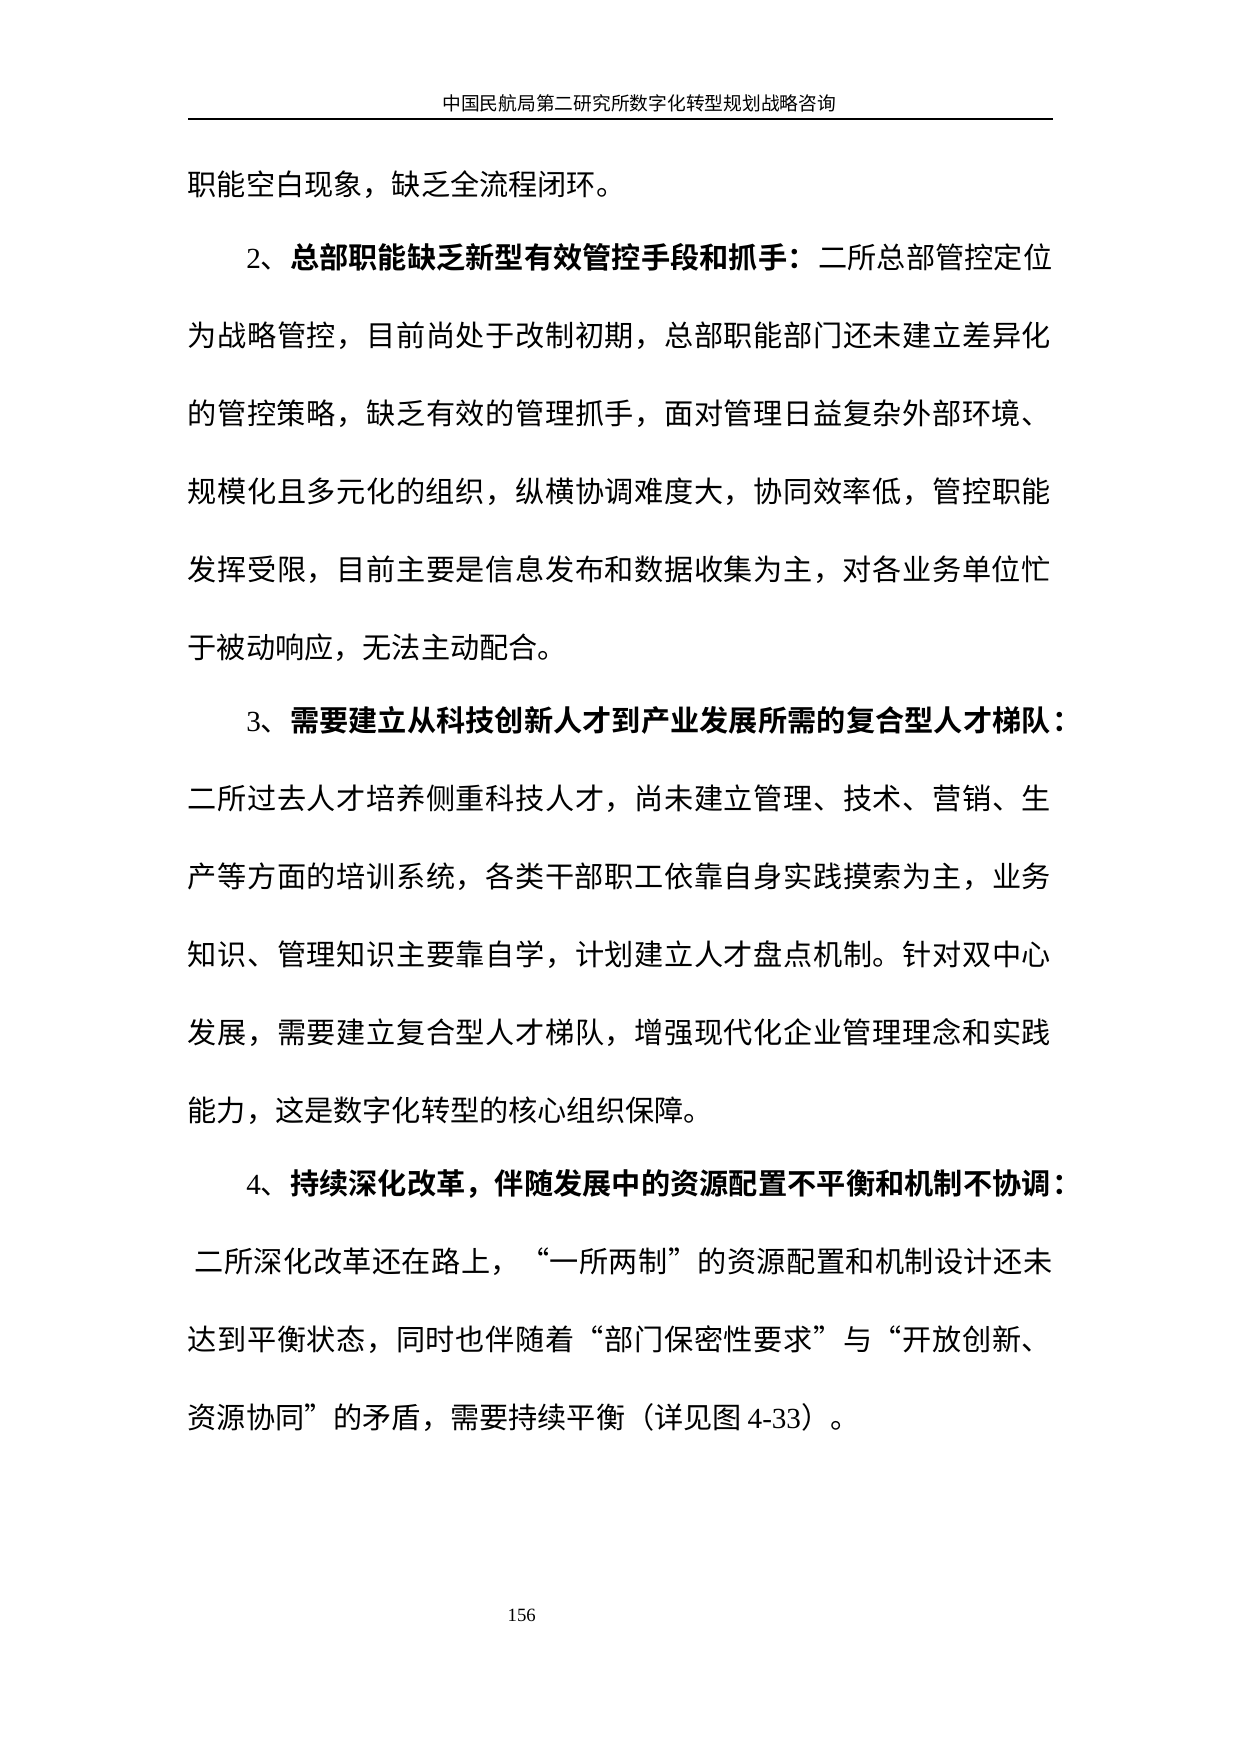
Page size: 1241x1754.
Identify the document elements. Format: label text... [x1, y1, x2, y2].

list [187, 150, 1053, 215]
list 总部职能缺乏新型有效管控手段和抓手：二所总部管控定位为战略管控，目前尚处于改制初期，总部职能部门还未建立差异化的管控策略，缺乏有效的管理抓手，面对管理日益复杂外部环境、规模化且多元化的组织，纵横协调难度大，协同效率低，管控职能发挥受限，目前主要是信息发布和数据收集为主，对各业务单位忙于被动响应，无法主动配合。 [187, 223, 1053, 678]
list 持续深化改革，伴随发展中的资源配置不平衡和机制不协调： 二所深化改革还在路上，“一所两制”的资源配置和机制设计还未达到平衡状态，同时也伴随着“部门保密性要求”与“开放创新、资源协同”的矛盾，需要持续平衡（详见图4-33）。 [187, 1149, 1053, 1448]
list 需要建立从科技创新人才到产业发展所需的复合型人才梯队：二所过去人才培养侧重科技人才，尚未建立管理、技术、营销、生产等方面的培训系统，各类干部职工依靠自身实践摸索为主，业务知识、管理知识主要靠自学，计划建立人才盘点机制。针对双中心发展，需要建立复合型人才梯队，增强现代化企业管理理念和实践能力，这是数字化转型的核心组织保障。 [187, 686, 1053, 1141]
